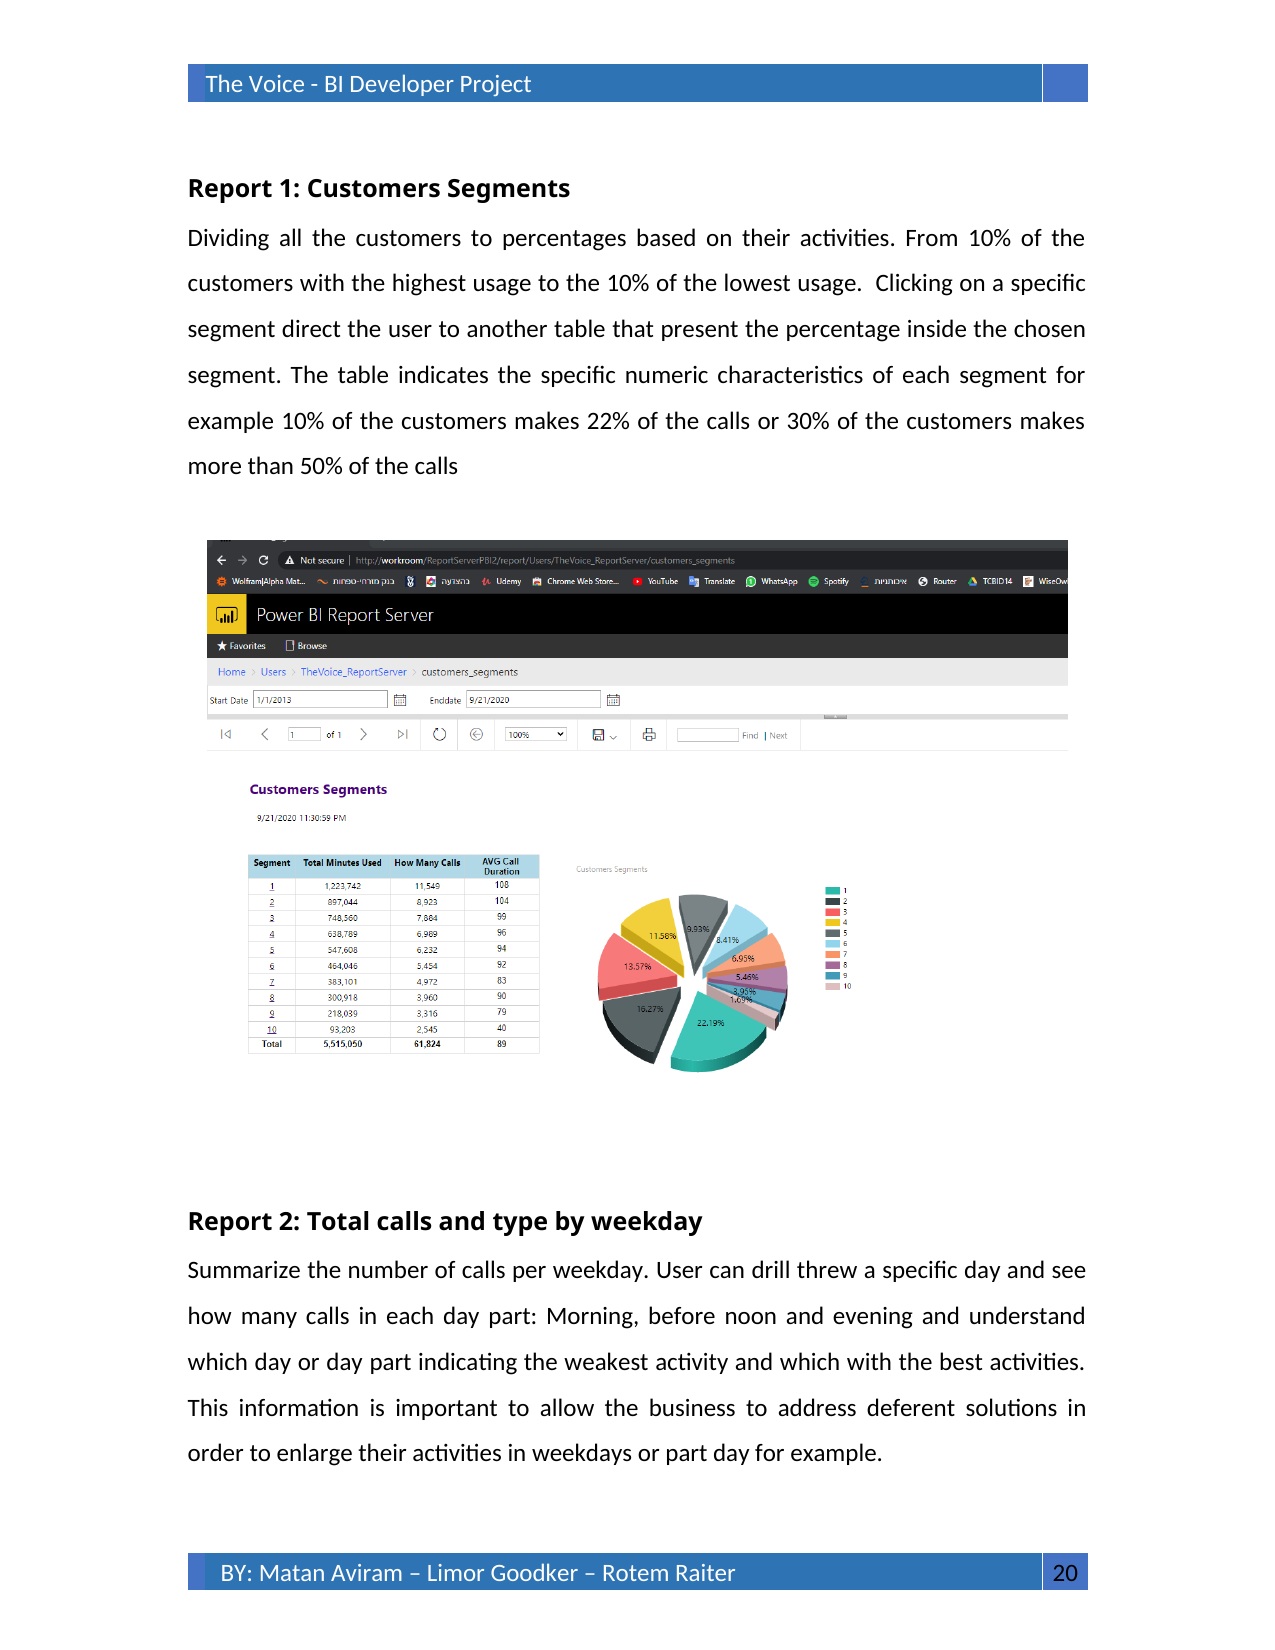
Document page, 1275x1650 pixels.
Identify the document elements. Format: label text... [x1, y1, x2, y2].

picture [207, 540, 1068, 1090]
subtitle Report 1: Customers Segments [187, 171, 1087, 205]
subtitle Report 2: Total calls and type by weekday [187, 1203, 1087, 1237]
text Summarize the number of calls per weekday. User can drill threw a specific day and see how many calls in each day part: Morning, before noon and evening and understand which day or day part indicating the weakest activity and which with the best activities. This information is important to allow the business to address deferent solutions in order to enlarge their activities in weekdays or part day for example. [187, 1254, 1087, 1468]
text Dividing all the customers to percentages based on their activities. From 10% of the customers with the highest usage to the 10% of the lowest usage. Clicking on a specific segment direct the user to another table that present the percentage inside the chosen segment. The table indicates the specific numeric characteristics of each segment for example 10% of the customers makes 22% of the calls or 30% of the customers makes more than 50% of the calls [187, 222, 1087, 481]
